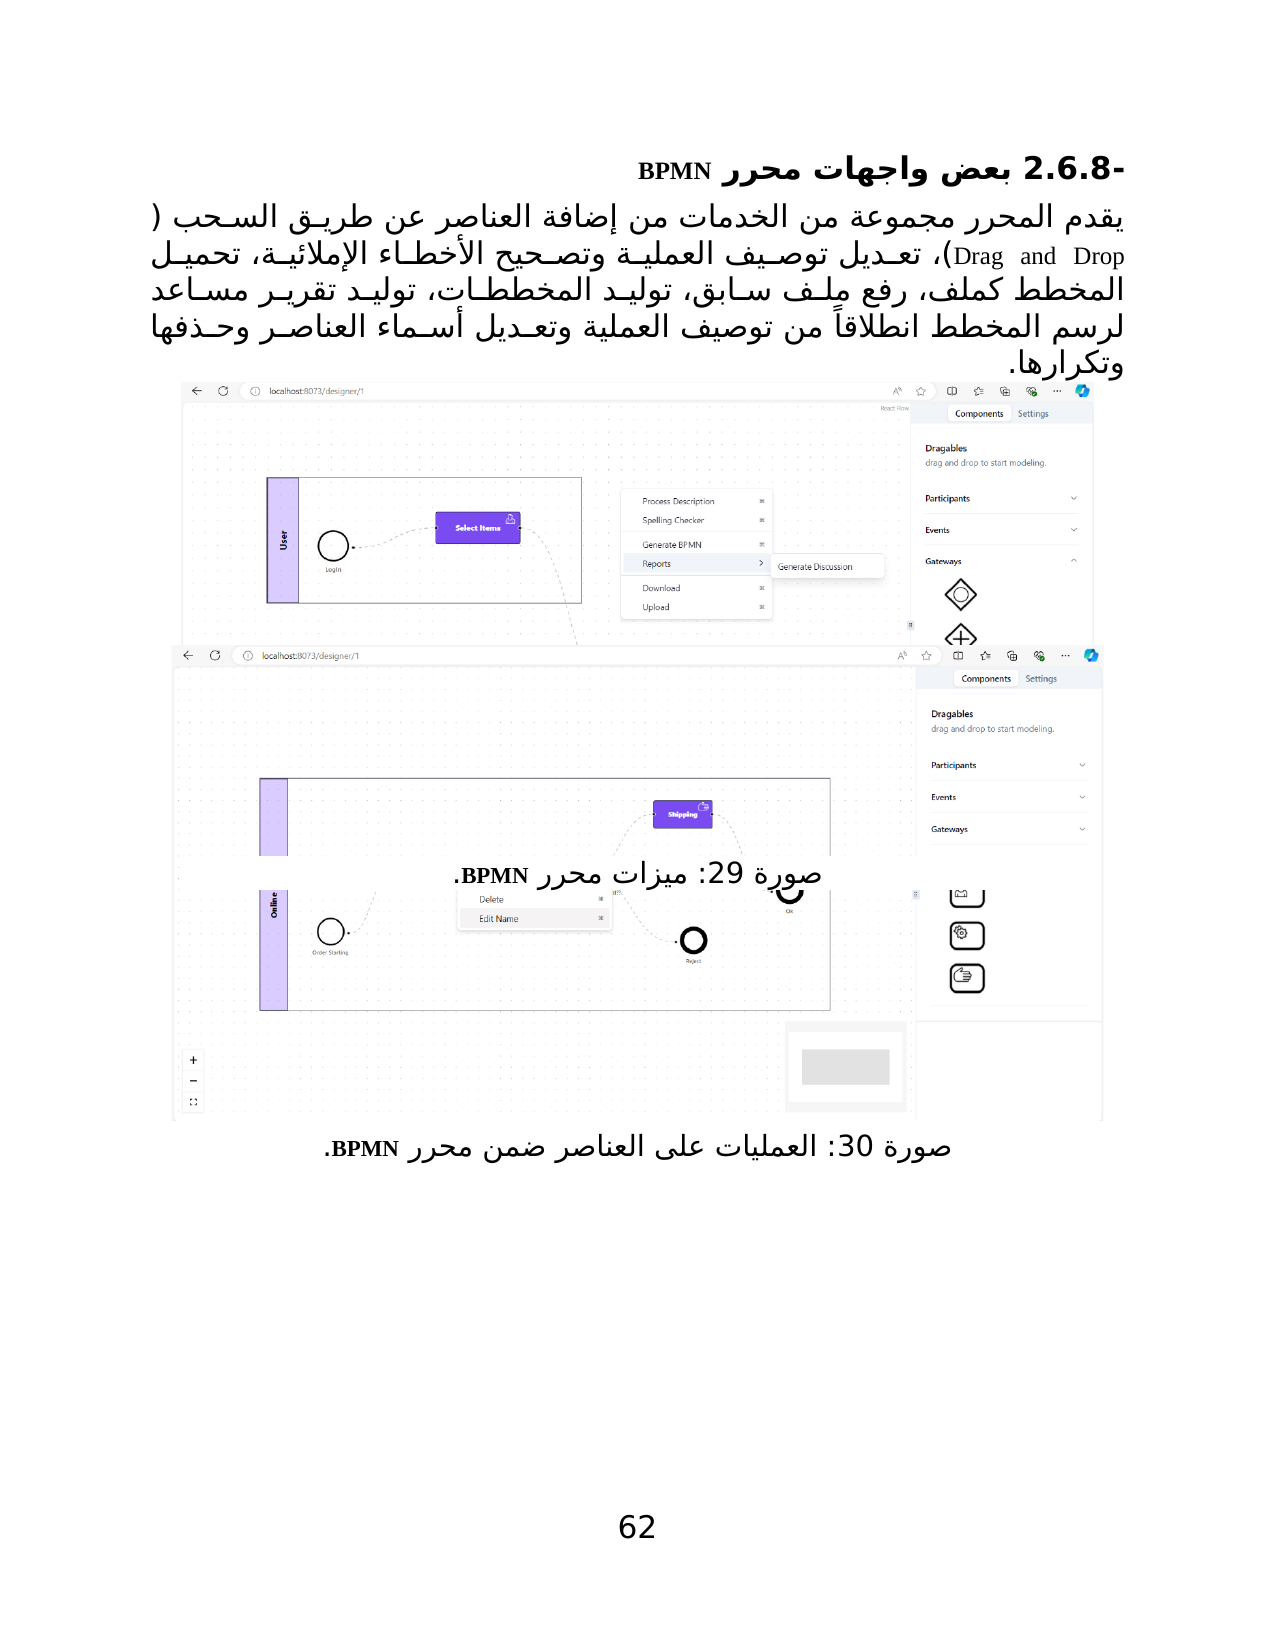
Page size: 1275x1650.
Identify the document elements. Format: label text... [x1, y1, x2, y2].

picture [171, 382, 1104, 1121]
text -2.6.8 بعض واجهات محرر BPMN [150, 150, 1125, 186]
text يقدم المحرر مجموعة من الخدمات من إضافة العناصر عن طريق السحب (Drag and Drop)، تعديل توصيف العملية وتصحيح الأخطاء الإملائية، تحميل المخطط كملف، رفع ملف سابق، توليد المخططات، توليد تقرير مساعد لرسم المخطط انطلاقاً من توصيف العملية وتعديل أسماء العناصر وحذفها وتكرارها. [150, 199, 1125, 381]
